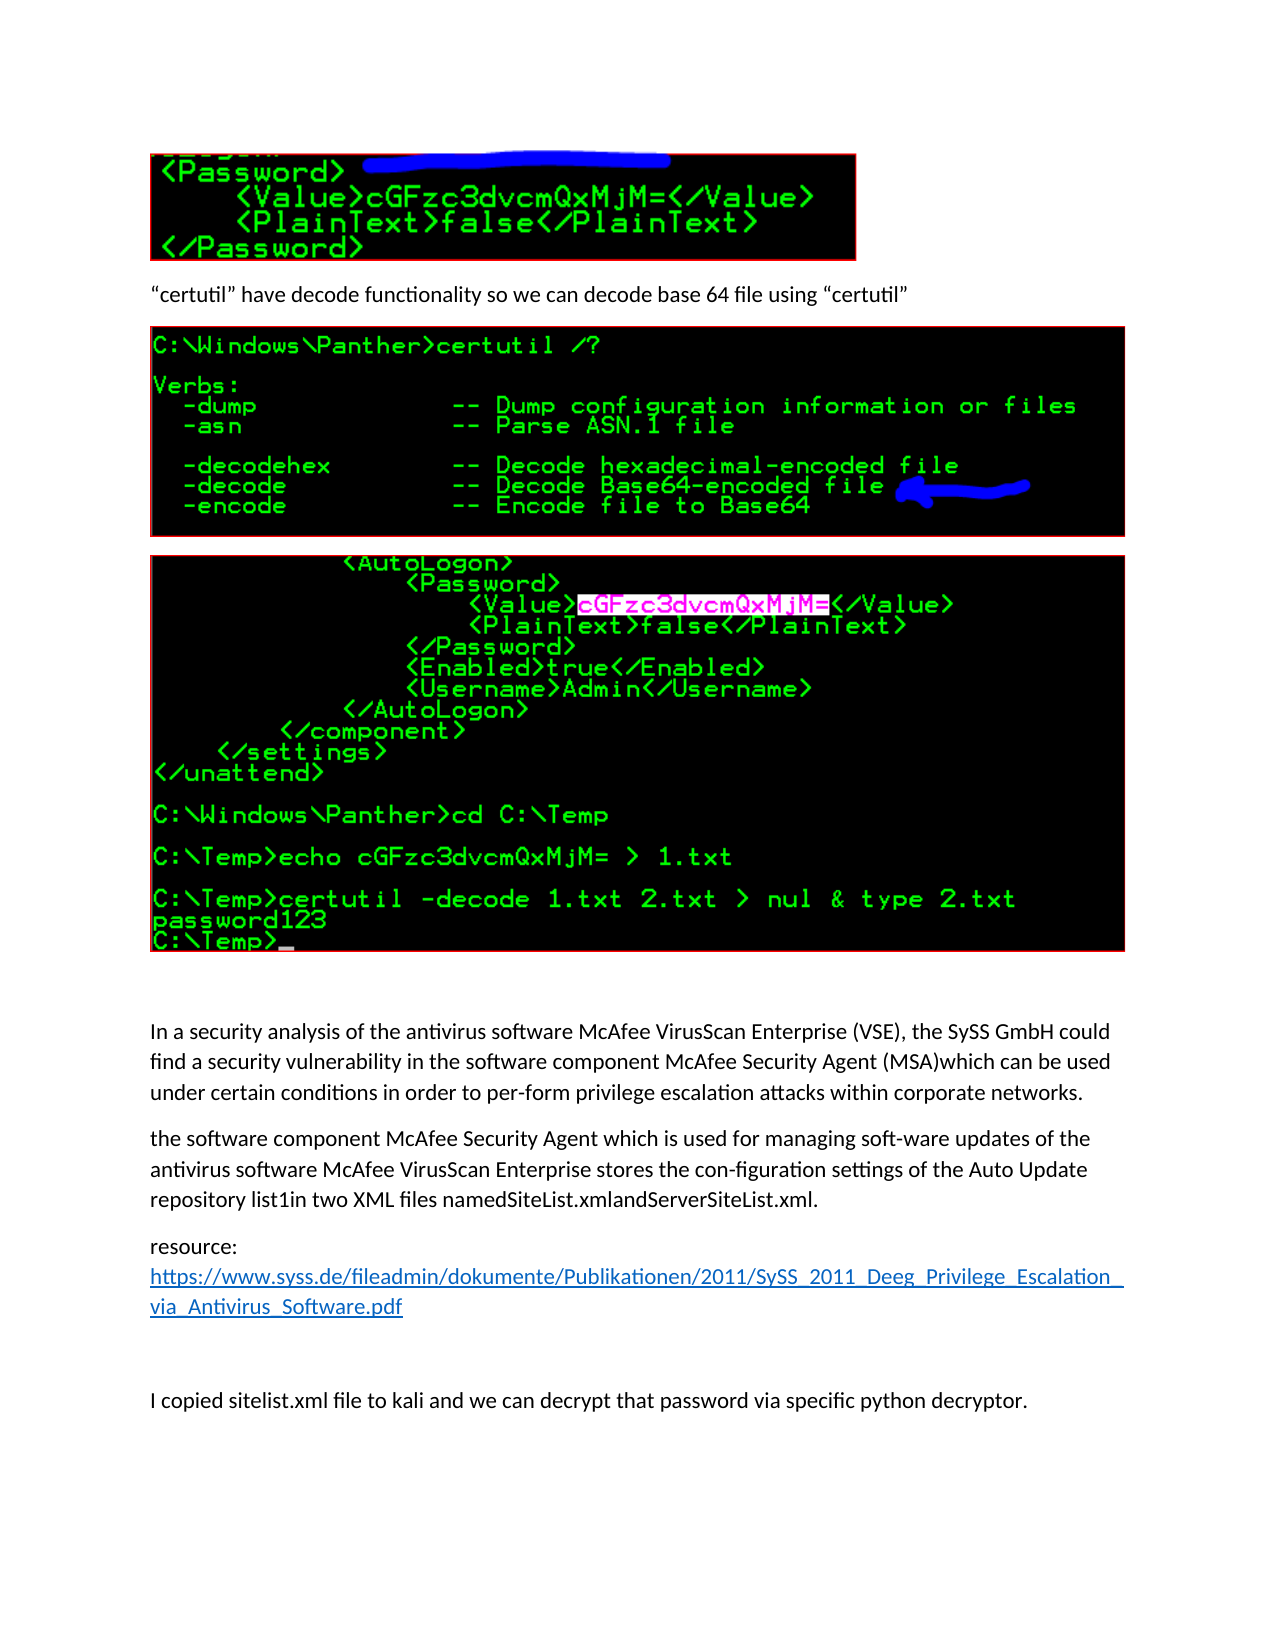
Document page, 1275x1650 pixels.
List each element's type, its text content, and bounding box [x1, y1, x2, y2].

text I copied sitelist.xml file to kali and we can decrypt that password via specific python decryptor. [150, 1386, 1125, 1414]
picture [150, 326, 1125, 537]
picture [150, 555, 1125, 952]
picture [150, 150, 857, 261]
text the software component McAfee Security Agent which is used for managing soft-ware updates of the antivirus software McAfee VirusScan Enterprise stores the con-figuration settings of the Auto Update repository list1in two XML files namedSiteList.xmlandServerSiteList.xml. [150, 1124, 1125, 1213]
text In a security analysis of the antivirus software McAfee VirusScan Enterprise (VSE), the SySS GmbH could find a security vulnerability in the software component McAfee Security Agent (MSA)which can be used under certain conditions in order to per-form privilege escalation attacks within corporate networks. [150, 1017, 1125, 1106]
text “certutil” have decode functionality so we can decode base 64 file using “certutil” [150, 280, 1125, 308]
text resource: https://www.syss.de/fileadmin/dokumente/Publikationen/2011/SySS_2011_Deeg_Privilege_Escalation_via_Antivirus_Software.pdf [150, 1232, 1125, 1320]
